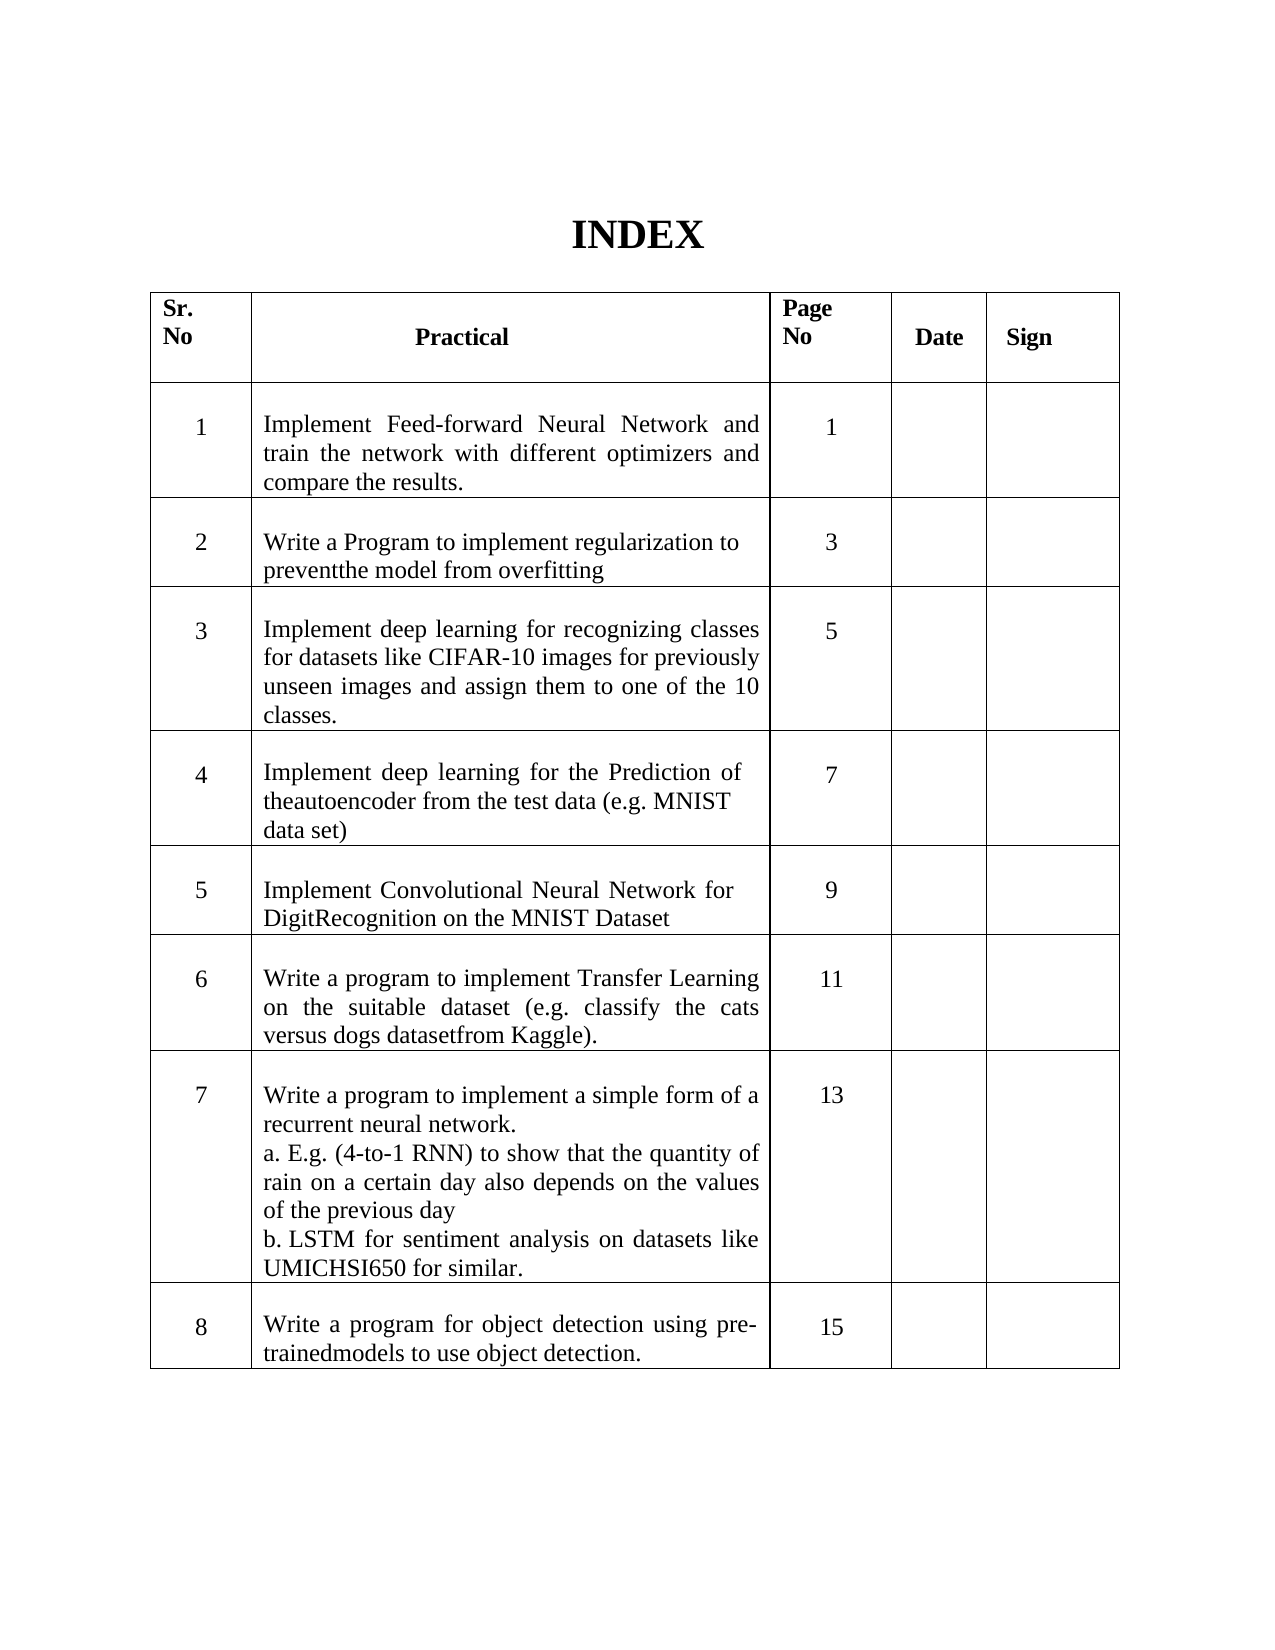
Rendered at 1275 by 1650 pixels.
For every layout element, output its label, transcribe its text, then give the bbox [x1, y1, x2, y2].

table_cell 4 [151, 731, 251, 844]
table_cell 1 [151, 383, 251, 497]
table_cell [987, 846, 1119, 934]
table_cell 6 [151, 935, 251, 1050]
table_cell 1 [771, 383, 891, 497]
table_cell [987, 1051, 1119, 1282]
table_cell [892, 935, 986, 1050]
table_cell [987, 587, 1119, 730]
table_cell [987, 1283, 1119, 1367]
table_cell Implement deep learning for the Prediction of theautoencoder from the test data (e.g. MNIST data set) [252, 731, 769, 844]
table_cell 11 [771, 935, 891, 1050]
table_cell [892, 587, 986, 730]
table_header Date [892, 293, 986, 382]
table_cell Write a program for object detection using pre- trainedmodels to use object detection. [252, 1283, 769, 1367]
table_header Sign [987, 293, 1119, 382]
table_cell Implement deep learning for recognizing classes for datasets like CIFAR-10 images for previously unseen images and assign them to one of the 10 classes. [252, 587, 769, 730]
table_cell [892, 1051, 986, 1282]
table_cell 7 [151, 1051, 251, 1282]
table_header Sr. No [151, 293, 251, 382]
table_cell 3 [151, 587, 251, 730]
table_cell Write a Program to implement regularization to preventthe model from overfitting [252, 498, 769, 586]
table_cell Implement Convolutional Neural Network for DigitRecognition on the MNIST Dataset [252, 846, 769, 934]
table_cell [892, 383, 986, 497]
table_cell 5 [151, 846, 251, 934]
table_cell 8 [151, 1283, 251, 1367]
table_cell 2 [151, 498, 251, 586]
table_cell 7 [771, 731, 891, 844]
table_cell 5 [771, 587, 891, 730]
table_cell [892, 498, 986, 586]
text INDEX [127, 210, 1148, 258]
table_cell [987, 383, 1119, 497]
table_cell 15 [771, 1283, 891, 1367]
table_cell [987, 498, 1119, 586]
table_cell 9 [771, 846, 891, 934]
table_cell [987, 731, 1119, 844]
table_cell Write a program to implement Transfer Learning on the suitable dataset (e.g. classify the cats versus dogs datasetfrom Kaggle). [252, 935, 769, 1050]
table_cell [892, 1283, 986, 1367]
table_cell [892, 846, 986, 934]
table_cell [987, 935, 1119, 1050]
table_header Page No [771, 293, 891, 382]
table_cell 3 [771, 498, 891, 586]
table_cell 13 [771, 1051, 891, 1282]
table_cell Write a program to implement a simple form of a recurrent neural network. E.g. (4-to-1 RNN) to show that the quantity of rain on a certain day also depends on the values of the previous day LSTM for sentiment analysis on datasets like UMICHSI650 for similar. [252, 1051, 769, 1282]
table_cell [892, 731, 986, 844]
table_header Practical [252, 293, 769, 382]
table_cell Implement Feed-forward Neural Network and train the network with different optimizers and compare the results. [252, 383, 769, 497]
